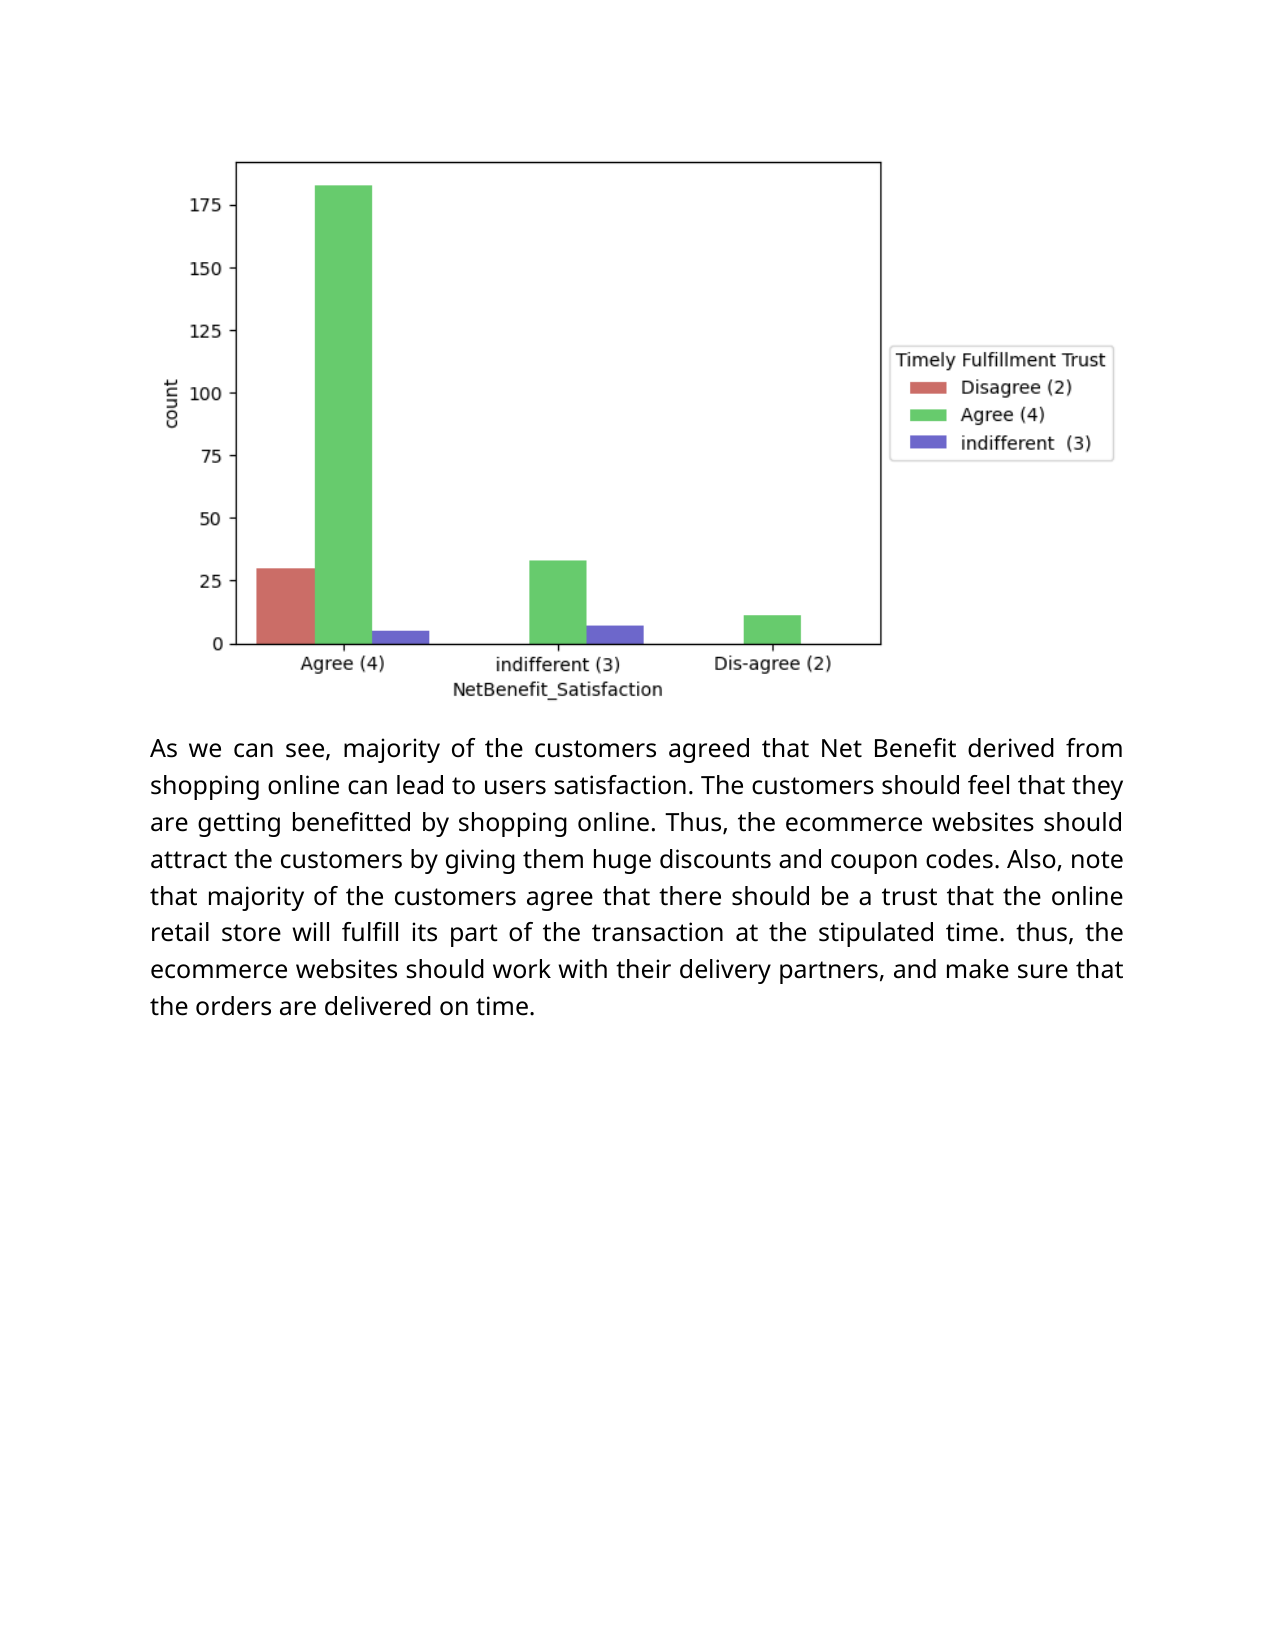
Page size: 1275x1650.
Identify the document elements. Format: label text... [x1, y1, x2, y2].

picture [150, 150, 1125, 713]
text As we can see, majority of the customers agreed that Net Benefit derived from shopping online can lead to users satisfaction. The customers should feel that they are getting benefitted by shopping online. Thus, the ecommerce websites should attract the customers by giving them huge discounts and coupon codes. Also, note that majority of the customers agree that there should be a trust that the online retail store will fulfill its part of the transaction at the stipulated time. thus, the ecommerce websites should work with their delivery partners, and make sure that the orders are delivered on time. [150, 731, 1125, 1022]
